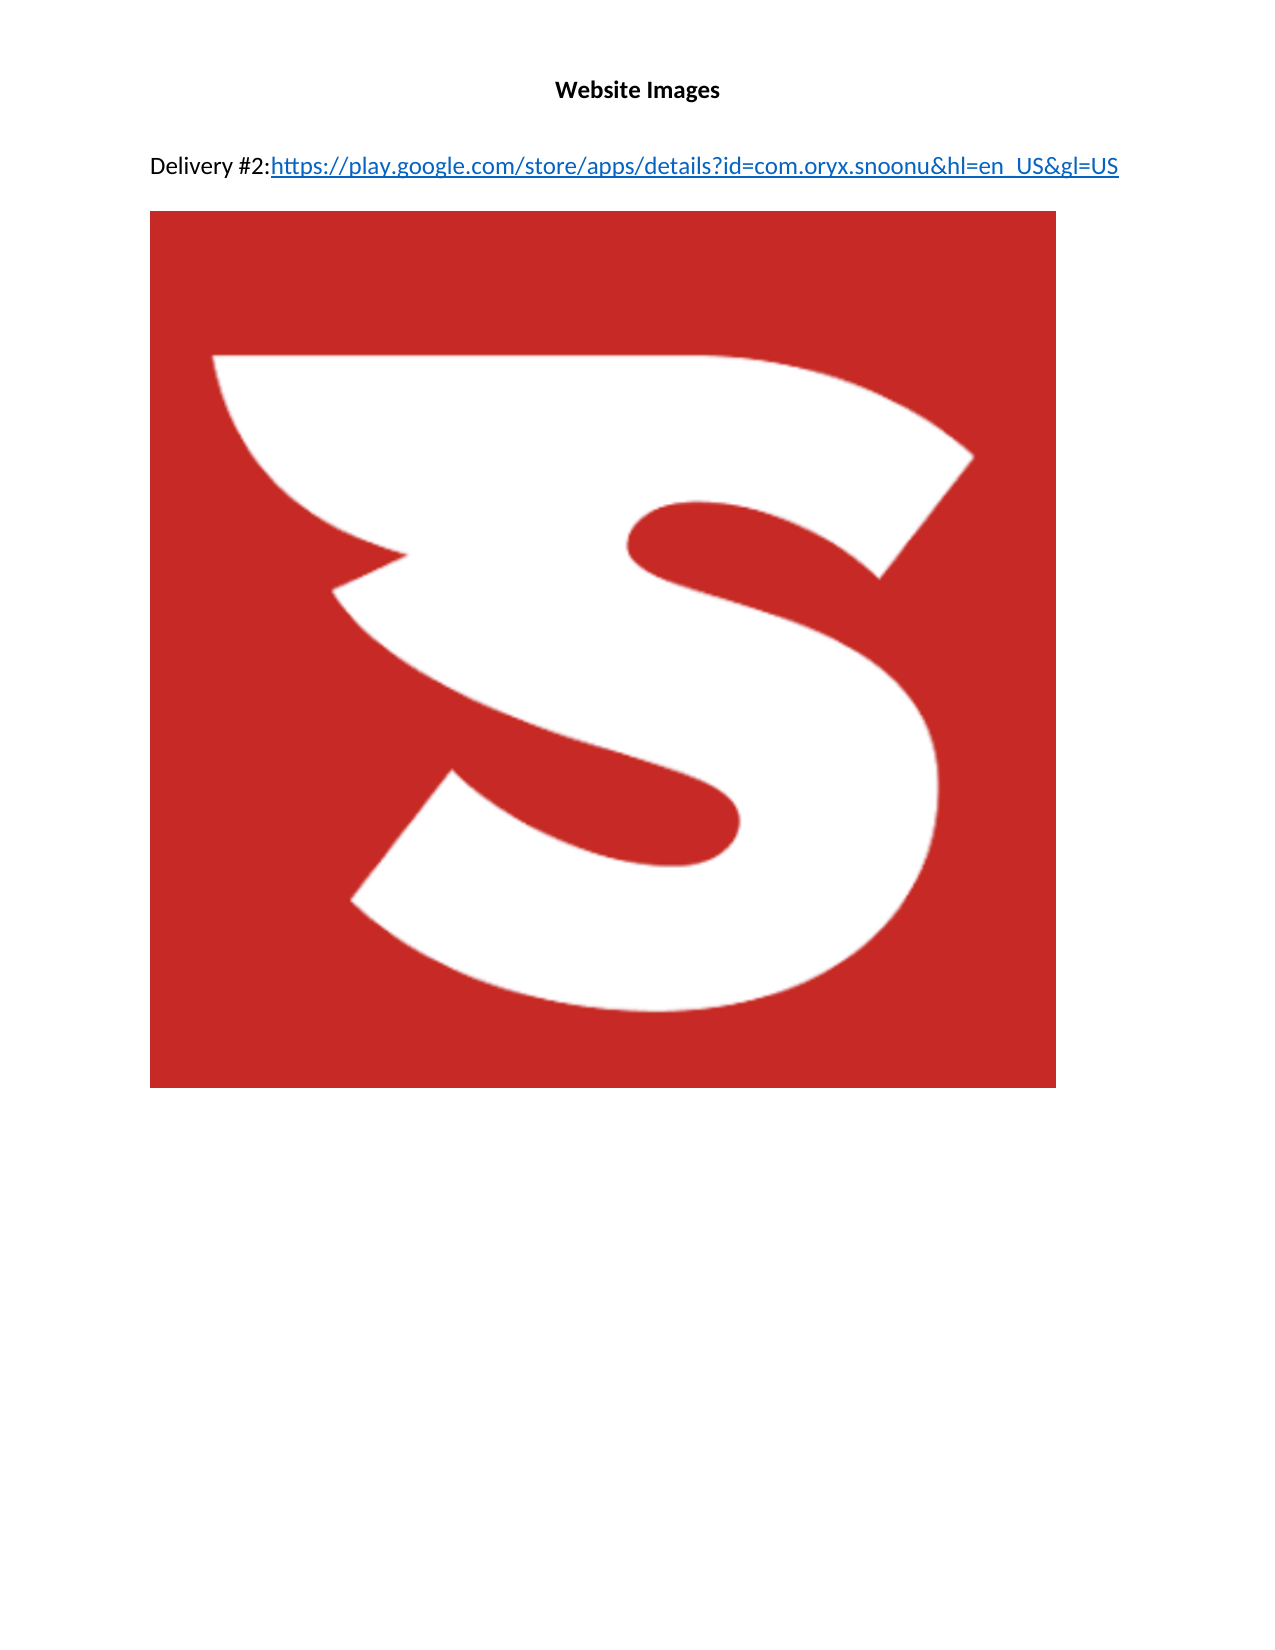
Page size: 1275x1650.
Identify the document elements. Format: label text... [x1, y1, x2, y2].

picture [150, 211, 1056, 1088]
text Delivery #2:https://play.google.com/store/apps/details?id=com.oryx.snoonu&hl=en_US&gl=US [150, 150, 1125, 181]
